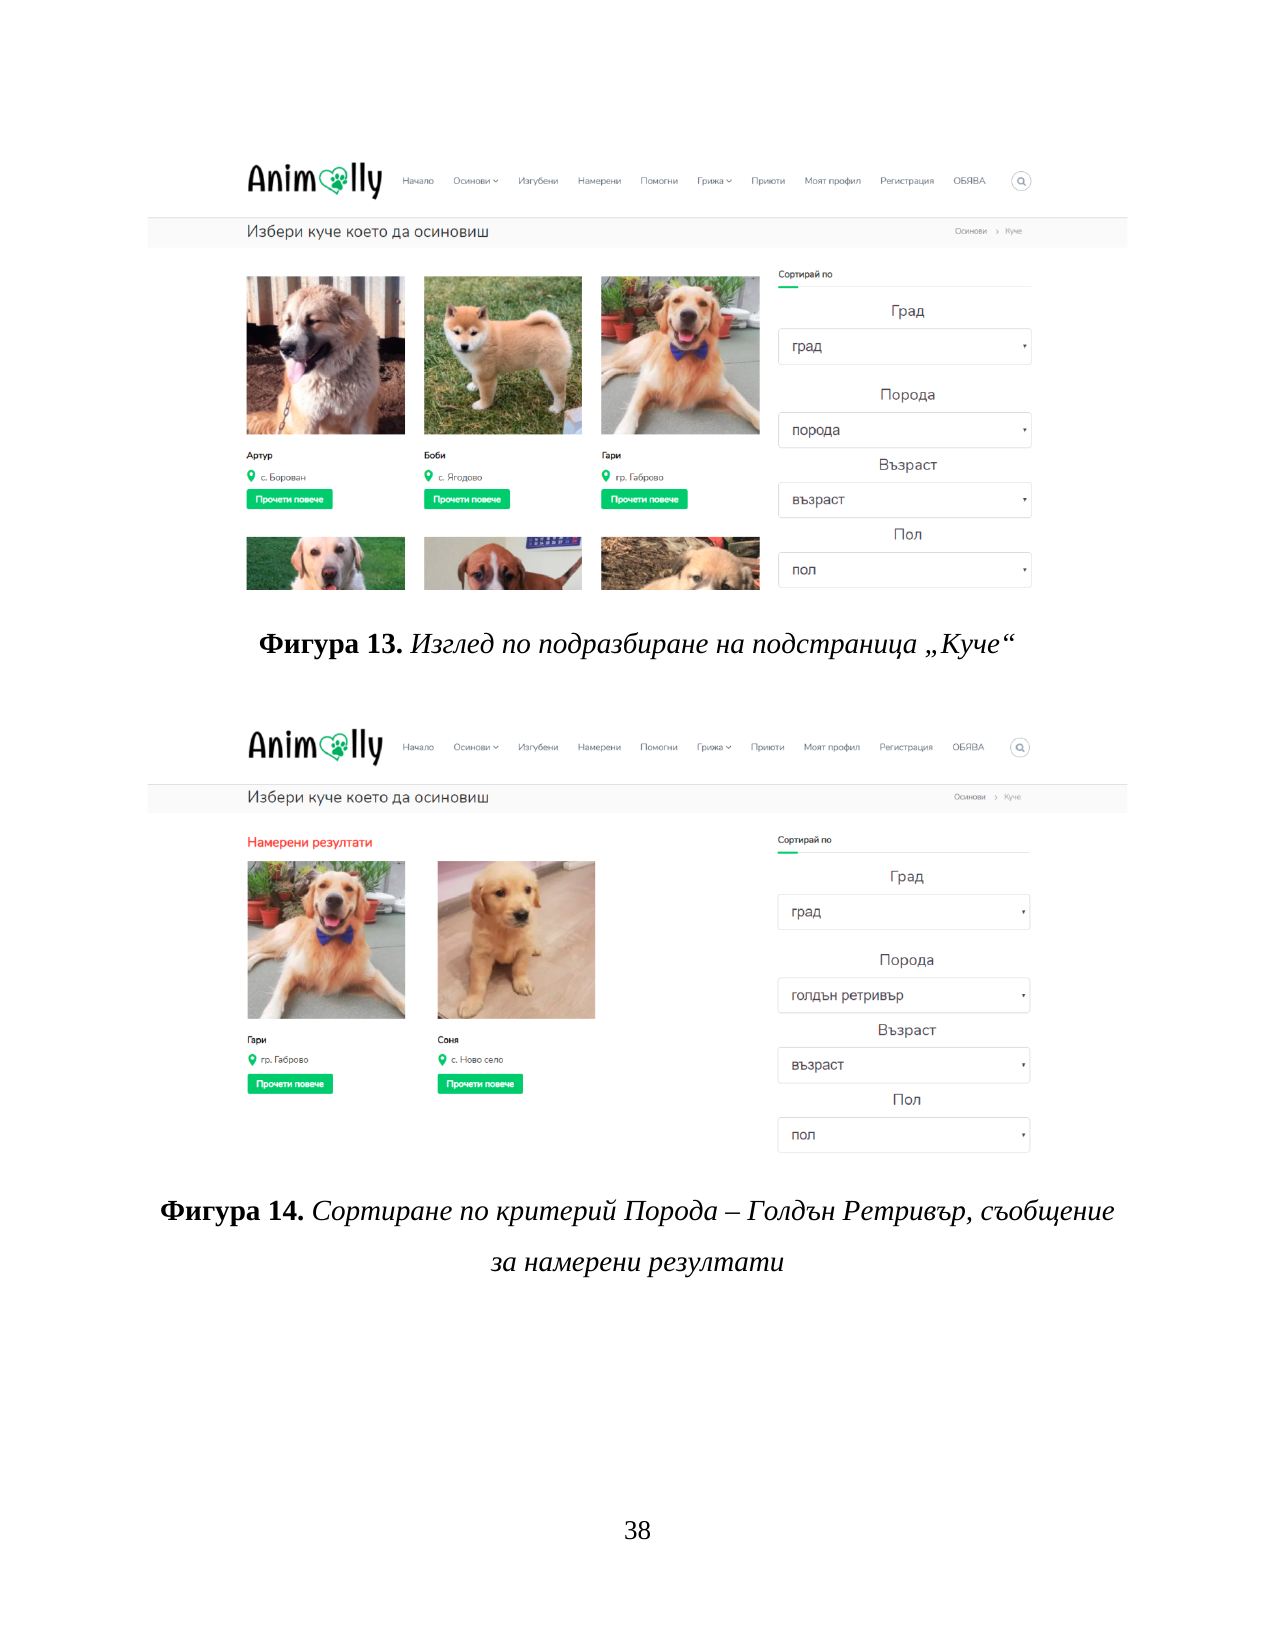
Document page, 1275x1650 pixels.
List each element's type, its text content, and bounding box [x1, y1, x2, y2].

picture [147, 713, 1128, 1157]
picture [147, 147, 1128, 590]
text Фигура 13. Изглед по подразбиране на подстраница „Куче“ [148, 626, 1127, 659]
text Фигура 14. Сортиране по критерий Порода – Голдън Ретривър, съобщение за намерени резултати [148, 1193, 1127, 1277]
